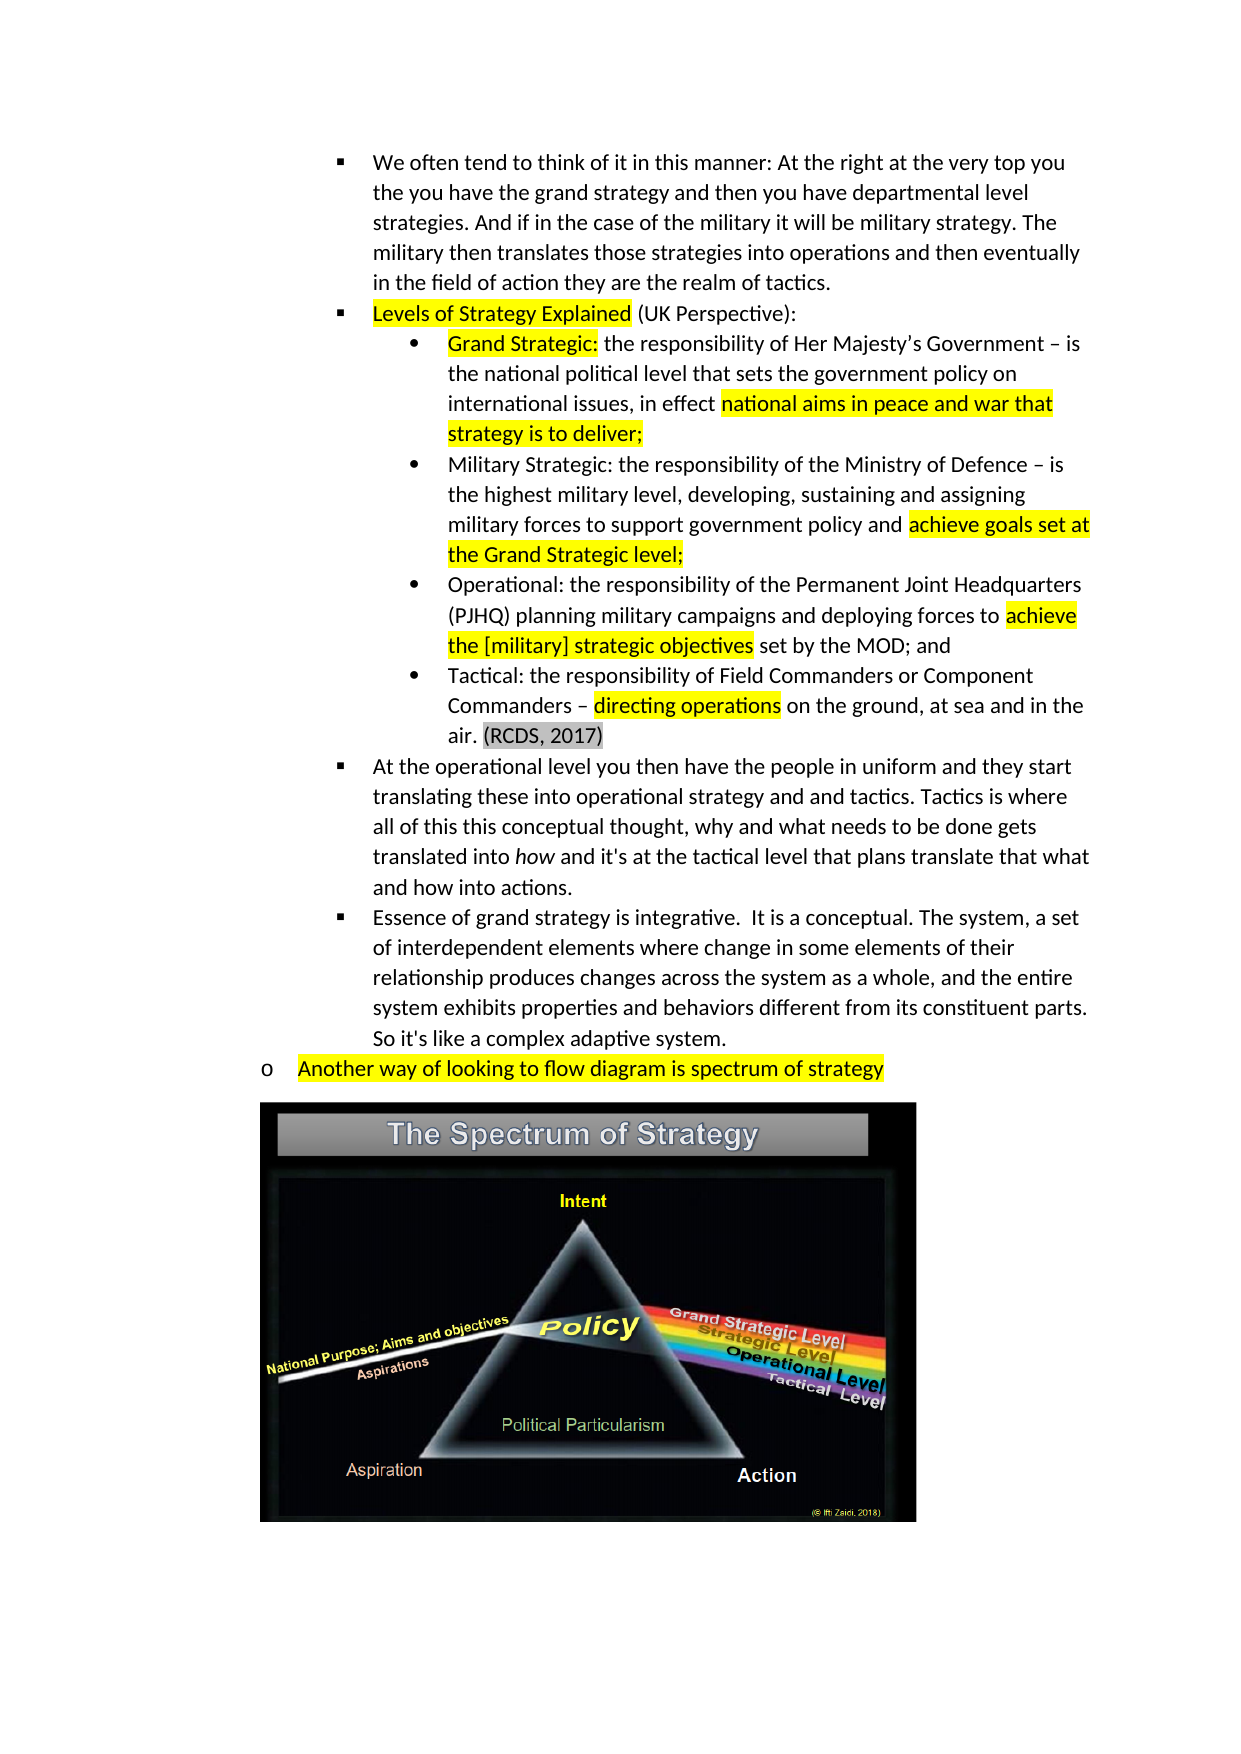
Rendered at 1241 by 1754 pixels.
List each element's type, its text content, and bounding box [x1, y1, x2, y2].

list We often tend to think of it in this manner: At the right at the very top you the you have the grand strategy and then you have departmental level strategies. And if in the case of the military it will be military strategy. The military then translates those strategies into operations and then eventually in the field of action they are the realm of tactics. [335, 148, 1093, 296]
list Operational: the responsibility of the Permanent Joint Headquarters (PJHQ) planning military campaigns and deploying forces to achieve the [military] strategic objectives set by the MOD; and [410, 571, 1093, 659]
picture [260, 1102, 917, 1522]
list Military Strategic: the responsibility of the Ministry of Defence – is the highest military level, developing, sustaining and assigning military forces to support government policy and achieve goals set at the Grand Strategic level; [410, 450, 1093, 568]
list Another way of looking to flow diagram is spectrum of strategy [260, 1054, 1093, 1083]
list Tactical: the responsibility of Field Commanders or Component Commanders – directing operations on the ground, at sea and in the air. (RCDS, 2017) [410, 661, 1093, 749]
list Grand Strategic: the responsibility of Her Majesty’s Government – is the national political level that sets the government policy on international issues, in effect national aims in peace and war that strategy is to deliver; [410, 329, 1093, 447]
list Essence of grand strategy is integrative. It is a conceptual. The system, a set of interdependent elements where change in some elements of their relationship produces changes across the system as a whole, and the entire system exhibits properties and behaviors different from its constituent parts. So it's like a complex adaptive system. [335, 903, 1093, 1052]
list Levels of Strategy Explained (UK Perspective): [632, 299, 1093, 327]
list At the operational level you then have the people in uniform and they start translating these into operational strategy and and tactics. Tactics is where all of this this conceptual thought, why and what needs to be done gets translated into how and it's at the tactical level that plans translate that what and how into actions. [335, 752, 1093, 901]
